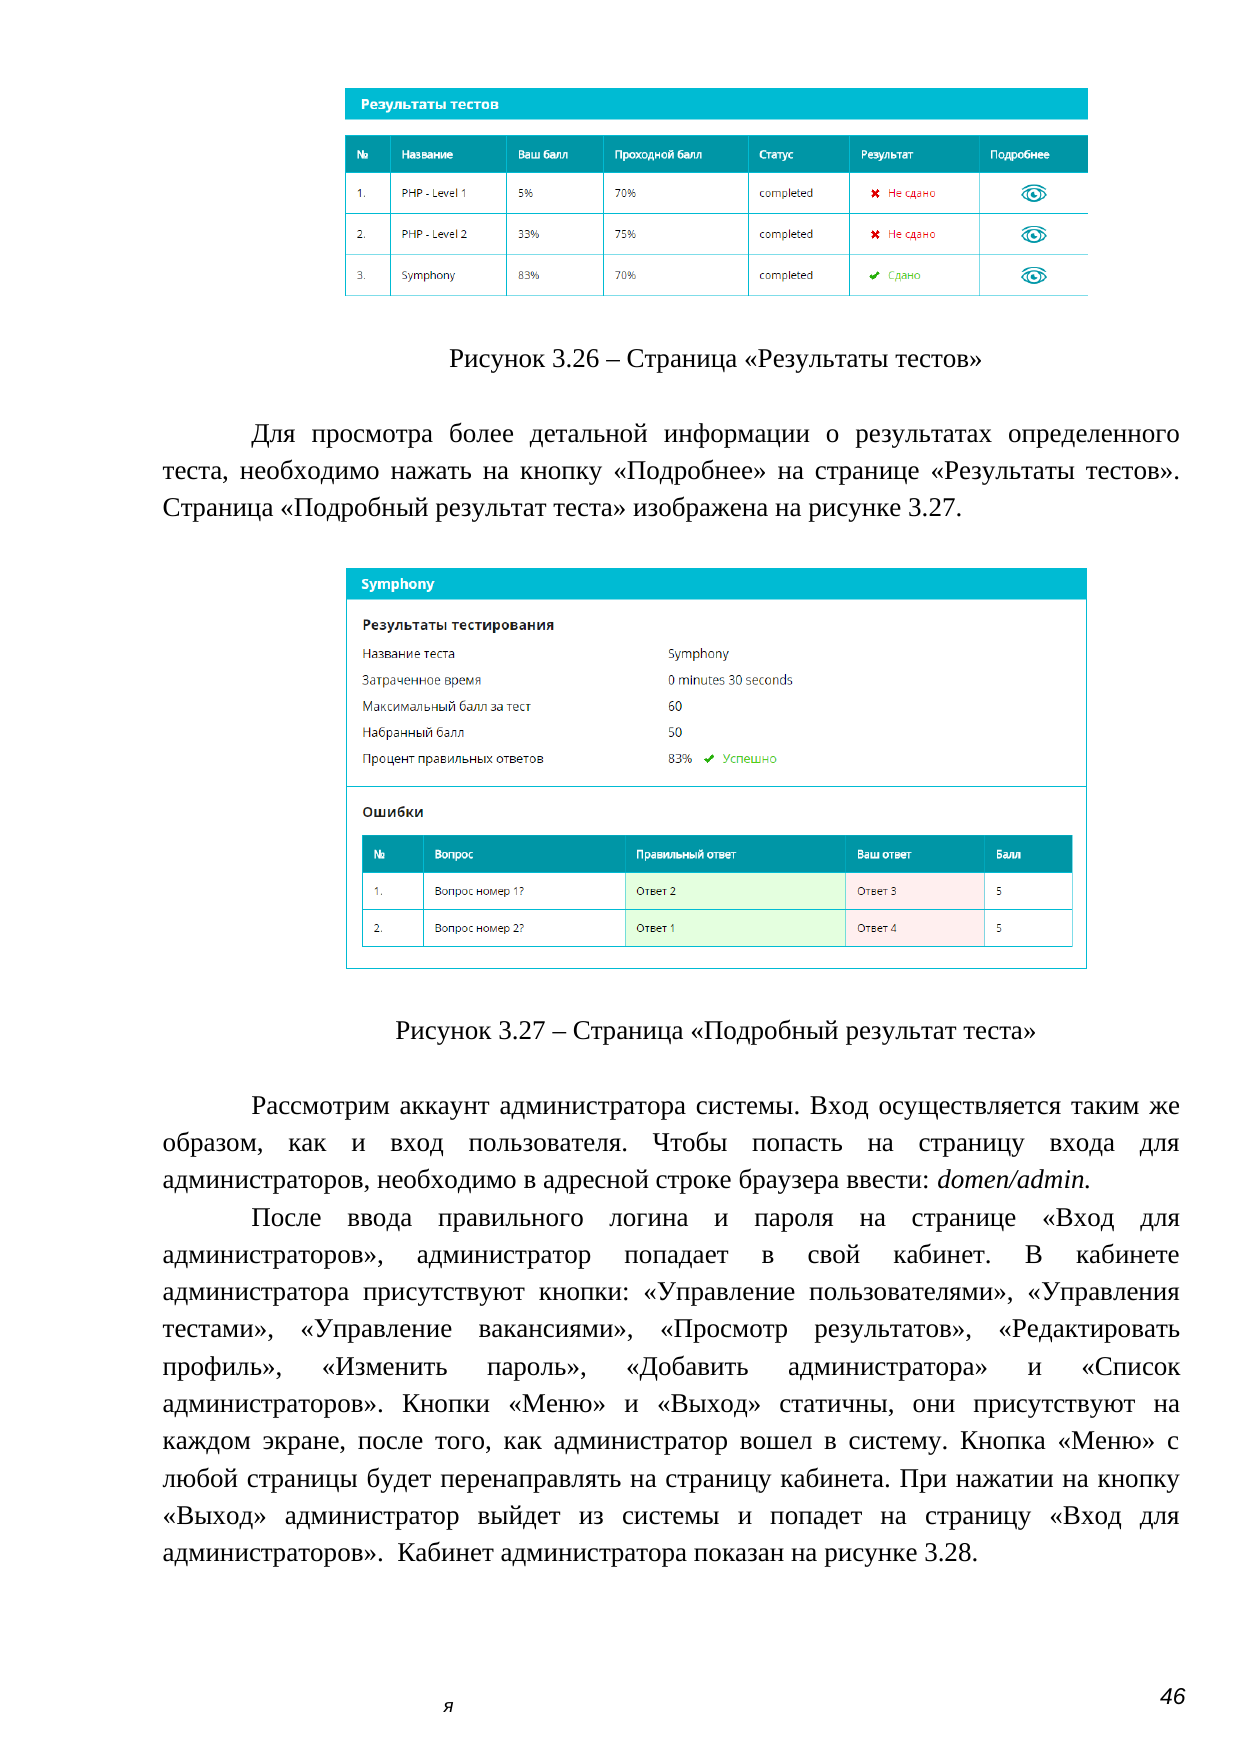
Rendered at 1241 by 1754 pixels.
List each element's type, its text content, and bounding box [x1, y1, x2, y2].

text Для просмотра более детальной информации о результатах определенного теста, необходимо нажать на кнопку «Подробнее» на странице «Результаты тестов». Страница «Подробный результат теста» изображена на рисунке 3.27. [162, 417, 1181, 523]
picture [344, 88, 1088, 299]
picture [344, 566, 1088, 971]
text Рисунок 3.27 – Страница «Подробный результат теста» [162, 1014, 1181, 1045]
text Рисунок 3.26 – Страница «Результаты тестов» [162, 342, 1181, 373]
text Рассмотрим аккаунт администратора системы. Вход осуществляется таким же образом, как и вход пользователя. Чтобы попасть на страницу входа для администраторов, необходимо в адресной строке браузера ввести: domen/admin. [162, 1089, 1181, 1194]
text После ввода правильного логина и пароля на странице «Вход для администраторов», администратор попадает в свой кабинет. В кабинете администратора присутствуют кнопки: «Управление пользователями», «Управления тестами», «Управление вакансиями», «Просмотр результатов», «Редактировать профиль», «Изменить пароль», «Добавить администратора» и «Список администраторов». Кнопки «Меню» и «Выход» статичны, они присутствуют на каждом экране, после того, как администратор вошел в систему. Кнопка «Меню» с любой страницы будет перенаправлять на страницу кабинета. При нажатии на кнопку «Выход» администратор выйдет из системы и попадет на страницу «Вход для администраторов». Кабинет администратора показан на рисунке 3.28. [162, 1201, 1181, 1567]
